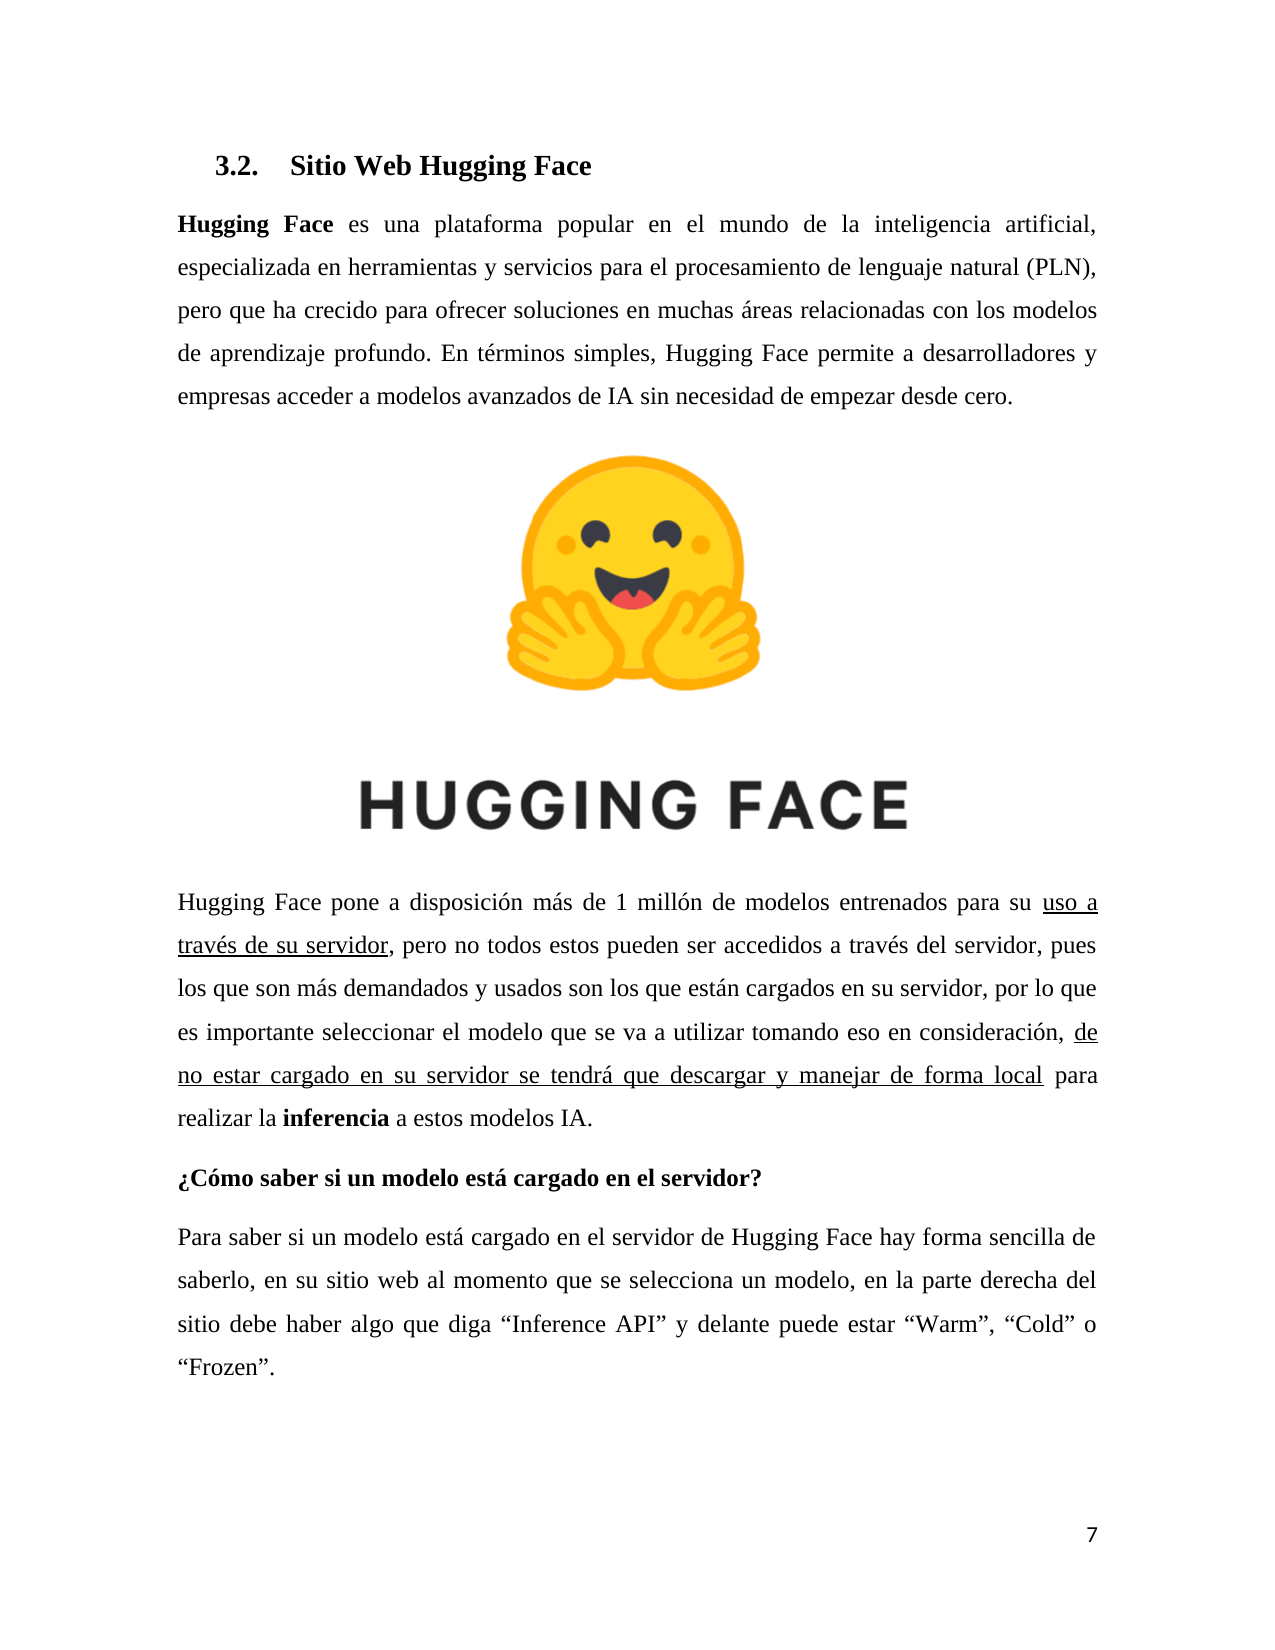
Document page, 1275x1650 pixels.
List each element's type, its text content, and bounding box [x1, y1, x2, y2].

text Para saber si un modelo está cargado en el servidor de Hugging Face hay forma sencilla de saberlo, en su sitio web al momento que se selecciona un modelo, en la parte derecha del sitio debe haber algo que diga “Inference API” y delante puede estar “Warm”, “Cold” o “Frozen”. [177, 1222, 1098, 1381]
subtitle Sitio Web Hugging Face [215, 148, 1098, 181]
text ¿Cómo saber si un modelo está cargado en el servidor? [177, 1163, 1098, 1191]
text Hugging Face es una plataforma popular en el mundo de la inteligencia artificial, especializada en herramientas y servicios para el procesamiento de lenguaje natural (PLN), pero que ha crecido para ofrecer soluciones en muchas áreas relacionadas con los modelos de aprendizaje profundo. En términos simples, Hugging Face permite a desarrolladores y empresas acceder a modelos avanzados de IA sin necesidad de empezar desde cero. [177, 209, 1098, 410]
picture [324, 441, 951, 857]
text Hugging Face pone a disposición más de 1 millón de modelos entrenados para su uso a través de su servidor, pero no todos estos pueden ser accedidos a través del servidor, pues los que son más demandados y usados son los que están cargados en su servidor, por lo que es importante seleccionar el modelo que se va a utilizar tomando eso en consideración, de no estar cargado en su servidor se tendrá que descargar y manejar de forma local para realizar la inferencia a estos modelos IA. [177, 887, 1098, 1132]
